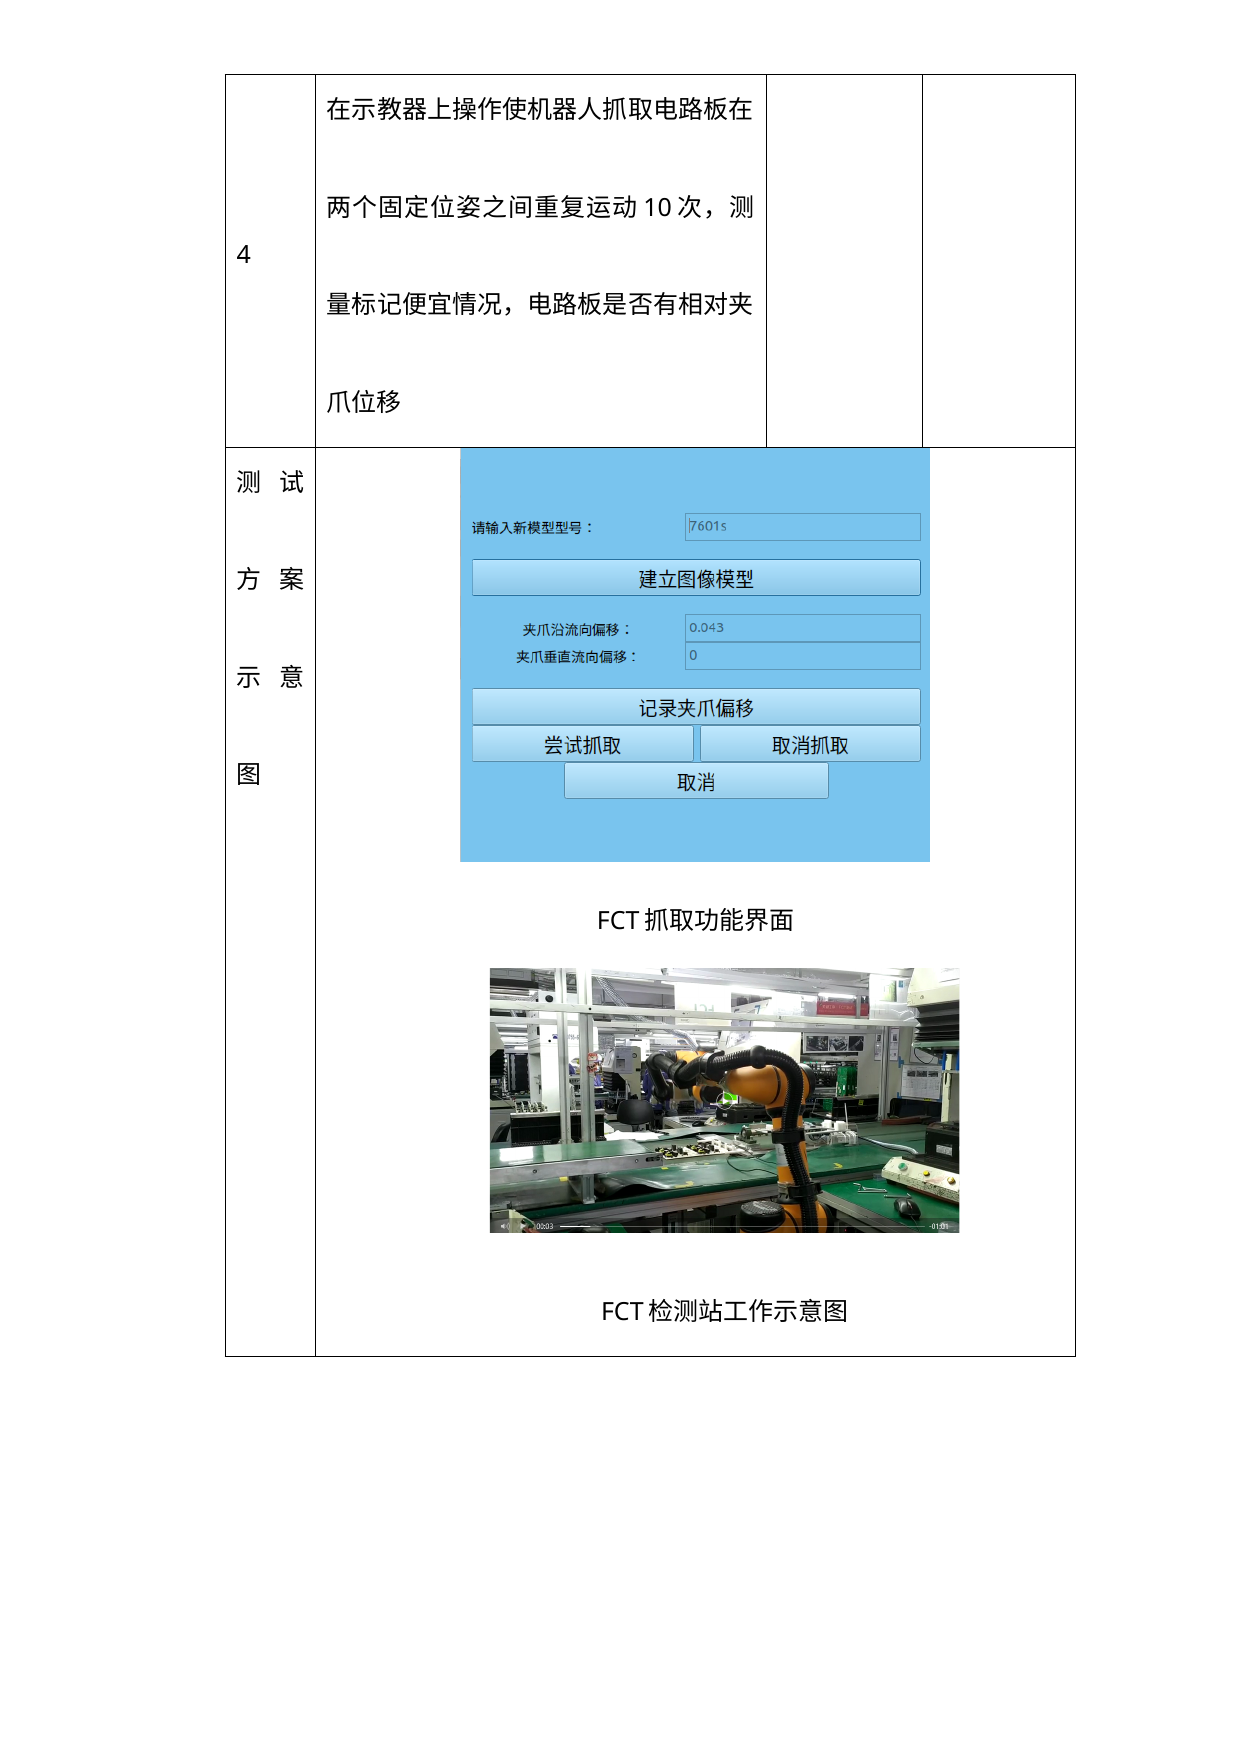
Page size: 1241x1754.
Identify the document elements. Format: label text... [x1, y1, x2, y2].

table_cell 测试方案示意图 [226, 448, 315, 1356]
picture [460, 448, 930, 862]
table_cell [923, 75, 1075, 447]
picture [489, 968, 960, 1233]
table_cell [316, 448, 1075, 1356]
table_cell 在示教器上操作使机器人抓取电路板在两个固定位姿之间重复运动10次，测量标记便宜情况，电路板是否有相对夹爪位移 [316, 75, 766, 447]
table_cell [767, 75, 922, 447]
table_cell 4 [226, 75, 315, 447]
